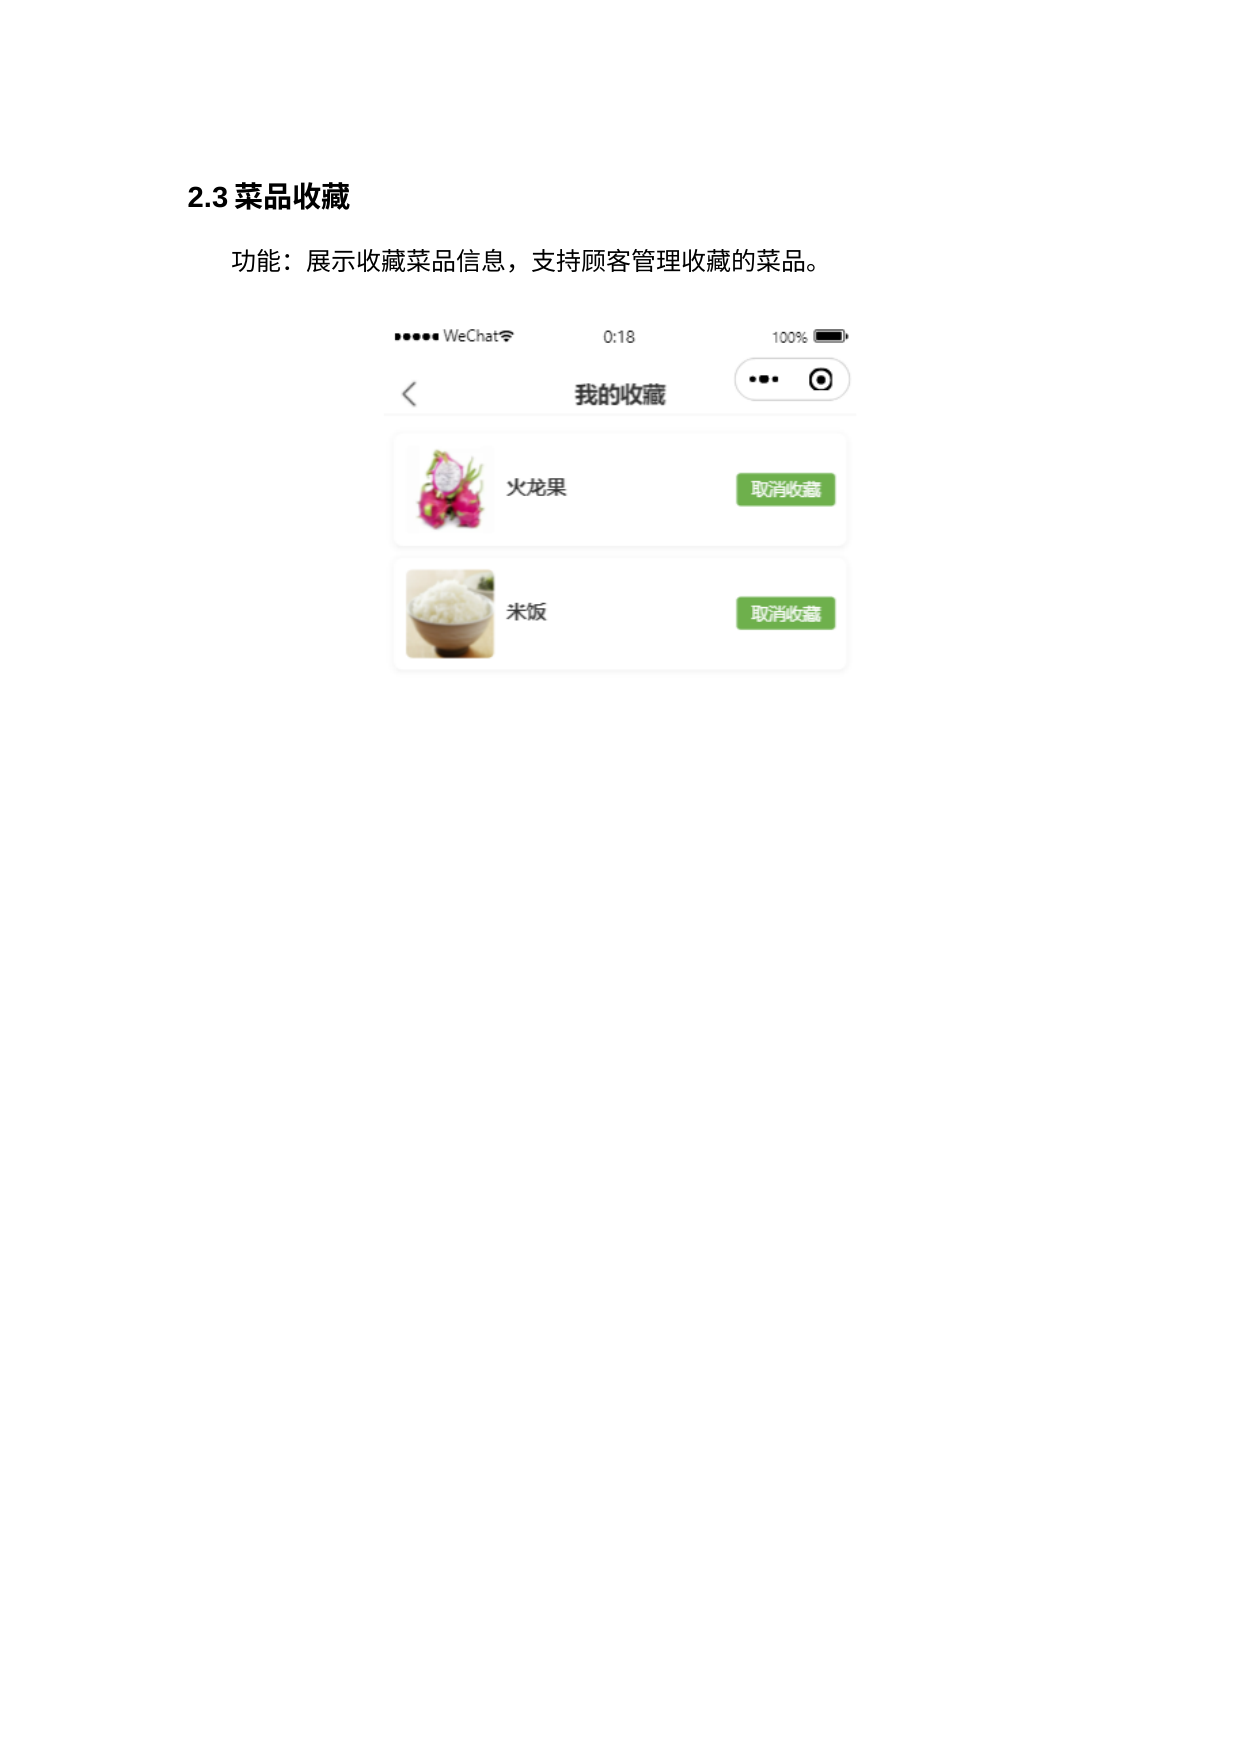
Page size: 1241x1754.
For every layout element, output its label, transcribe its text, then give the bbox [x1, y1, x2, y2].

picture [383, 324, 857, 1371]
text 功能：展示收藏菜品信息，支持顾客管理收藏的菜品。 [187, 227, 1053, 292]
text 2.3菜品收藏 [187, 162, 1053, 227]
